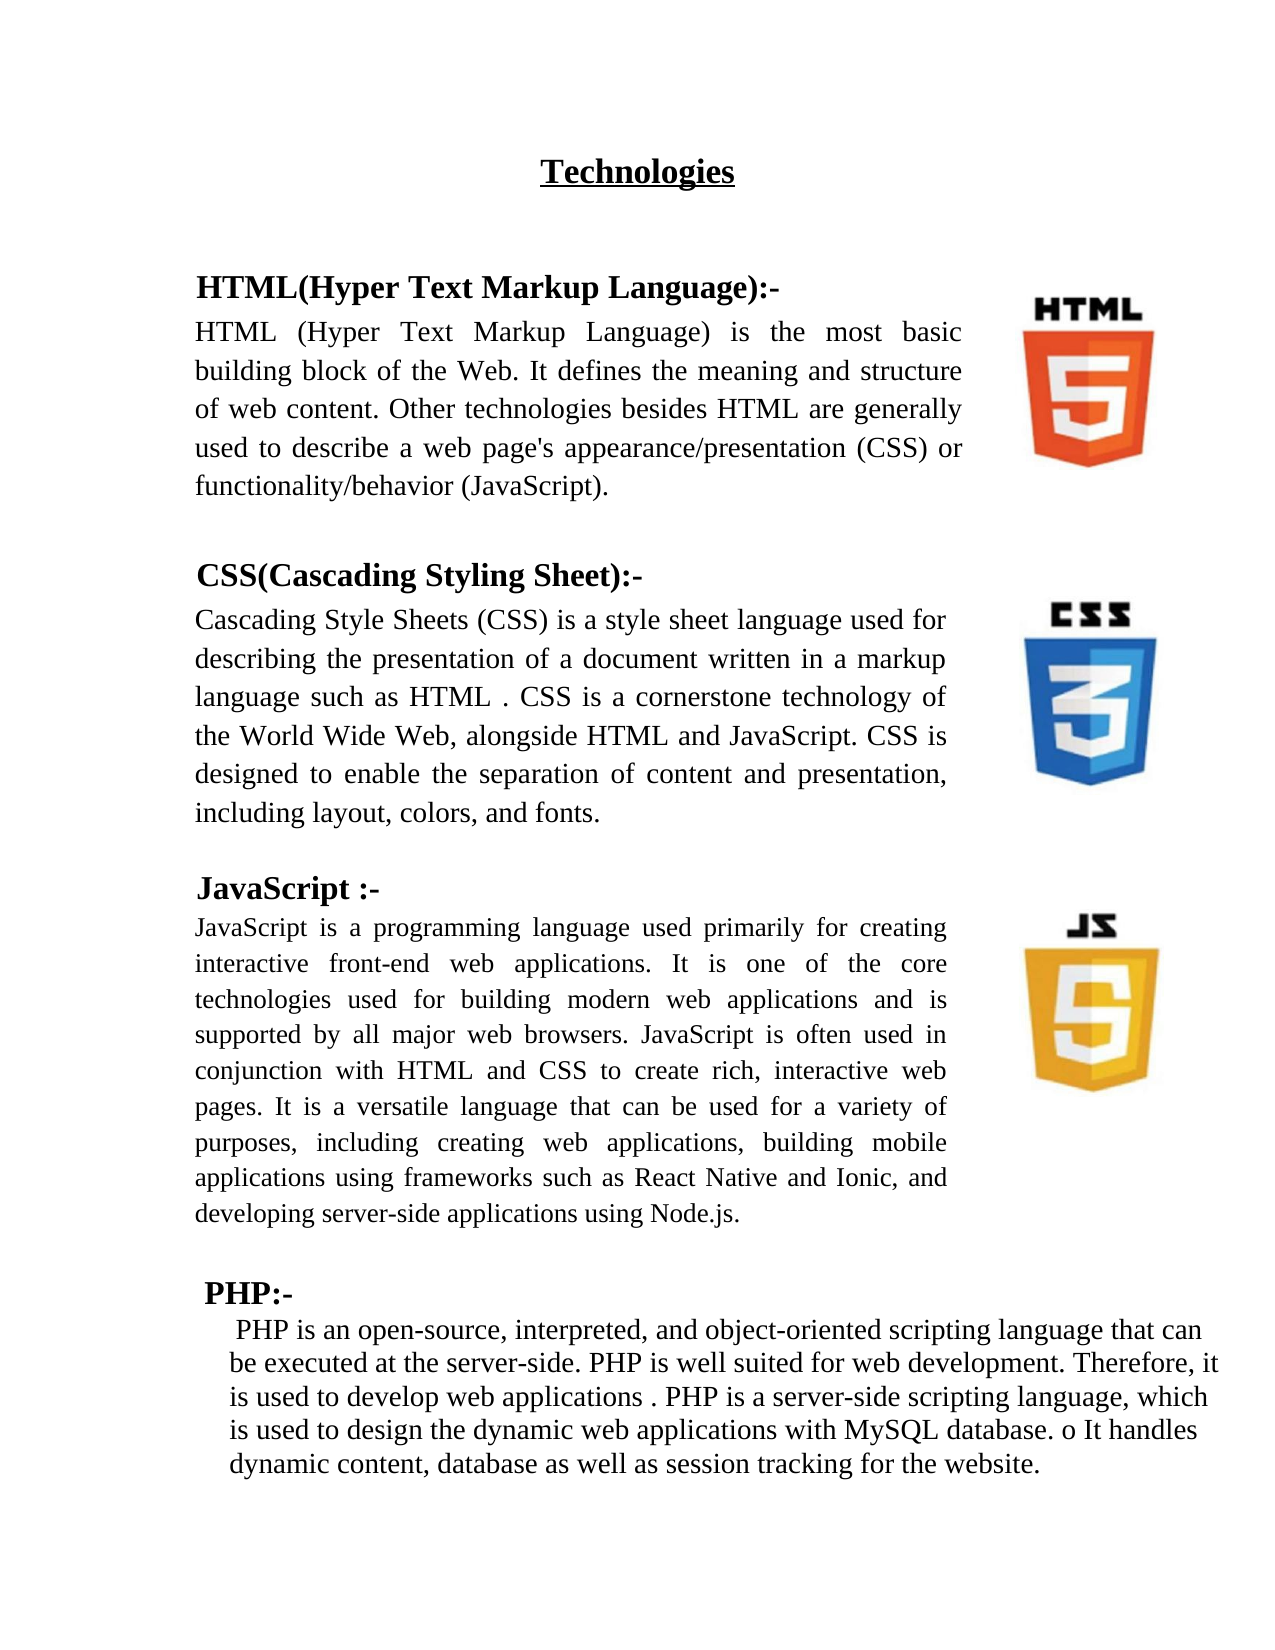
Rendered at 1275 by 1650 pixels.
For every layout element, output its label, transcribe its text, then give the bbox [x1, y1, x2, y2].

picture [1018, 909, 1164, 1097]
subtitle CSS(Cascading Styling Sheet):- [79, 555, 1223, 594]
picture [1018, 596, 1164, 795]
subtitle HTML(Hyper Text Markup Language):- [79, 268, 1223, 306]
subtitle Technologies [79, 150, 1196, 191]
text Cascading Style Sheets (CSS) is a style sheet language used for describing the presentation of a document written in a markup language such as HTML . CSS is a cornerstone technology of the World Wide Web, alongside HTML and JavaScript. CSS is designed to enable the separation of content and presentation, including layout, colors, and fonts. [194, 602, 947, 828]
text HTML (Hyper Text Markup Language) is the most basic building block of the Web. It defines the meaning and structure of web content. Other technologies besides HTML are generally used to describe a web page's appearance/presentation (CSS) or functionality/behavior (JavaScript). [194, 314, 963, 502]
text JavaScript is a programming language used primarily for creating interactive front-end web applications. It is one of the core technologies used for building modern web applications and is supported by all major web browsers. JavaScript is often used in conjunction with HTML and CSS to create rich, interactive web pages. It is a versatile language that can be used for a variety of purposes, including creating web applications, building mobile applications using frameworks such as React Native and Ionic, and developing server-side applications using Node.js. [194, 911, 948, 1228]
text PHP:- [154, 1273, 1223, 1312]
subtitle JavaScript :- [79, 868, 1223, 906]
text PHP is an open-source, interpreted, and object-oriented scripting language that can be executed at the server-side. PHP is well suited for web development. Therefore, it is used to develop web applications . PHP is a server-side scripting language, which is used to design the dynamic web applications with MySQL database. o It handles dynamic content, database as well as session tracking for the website. [229, 1312, 1223, 1479]
picture [1015, 296, 1158, 470]
